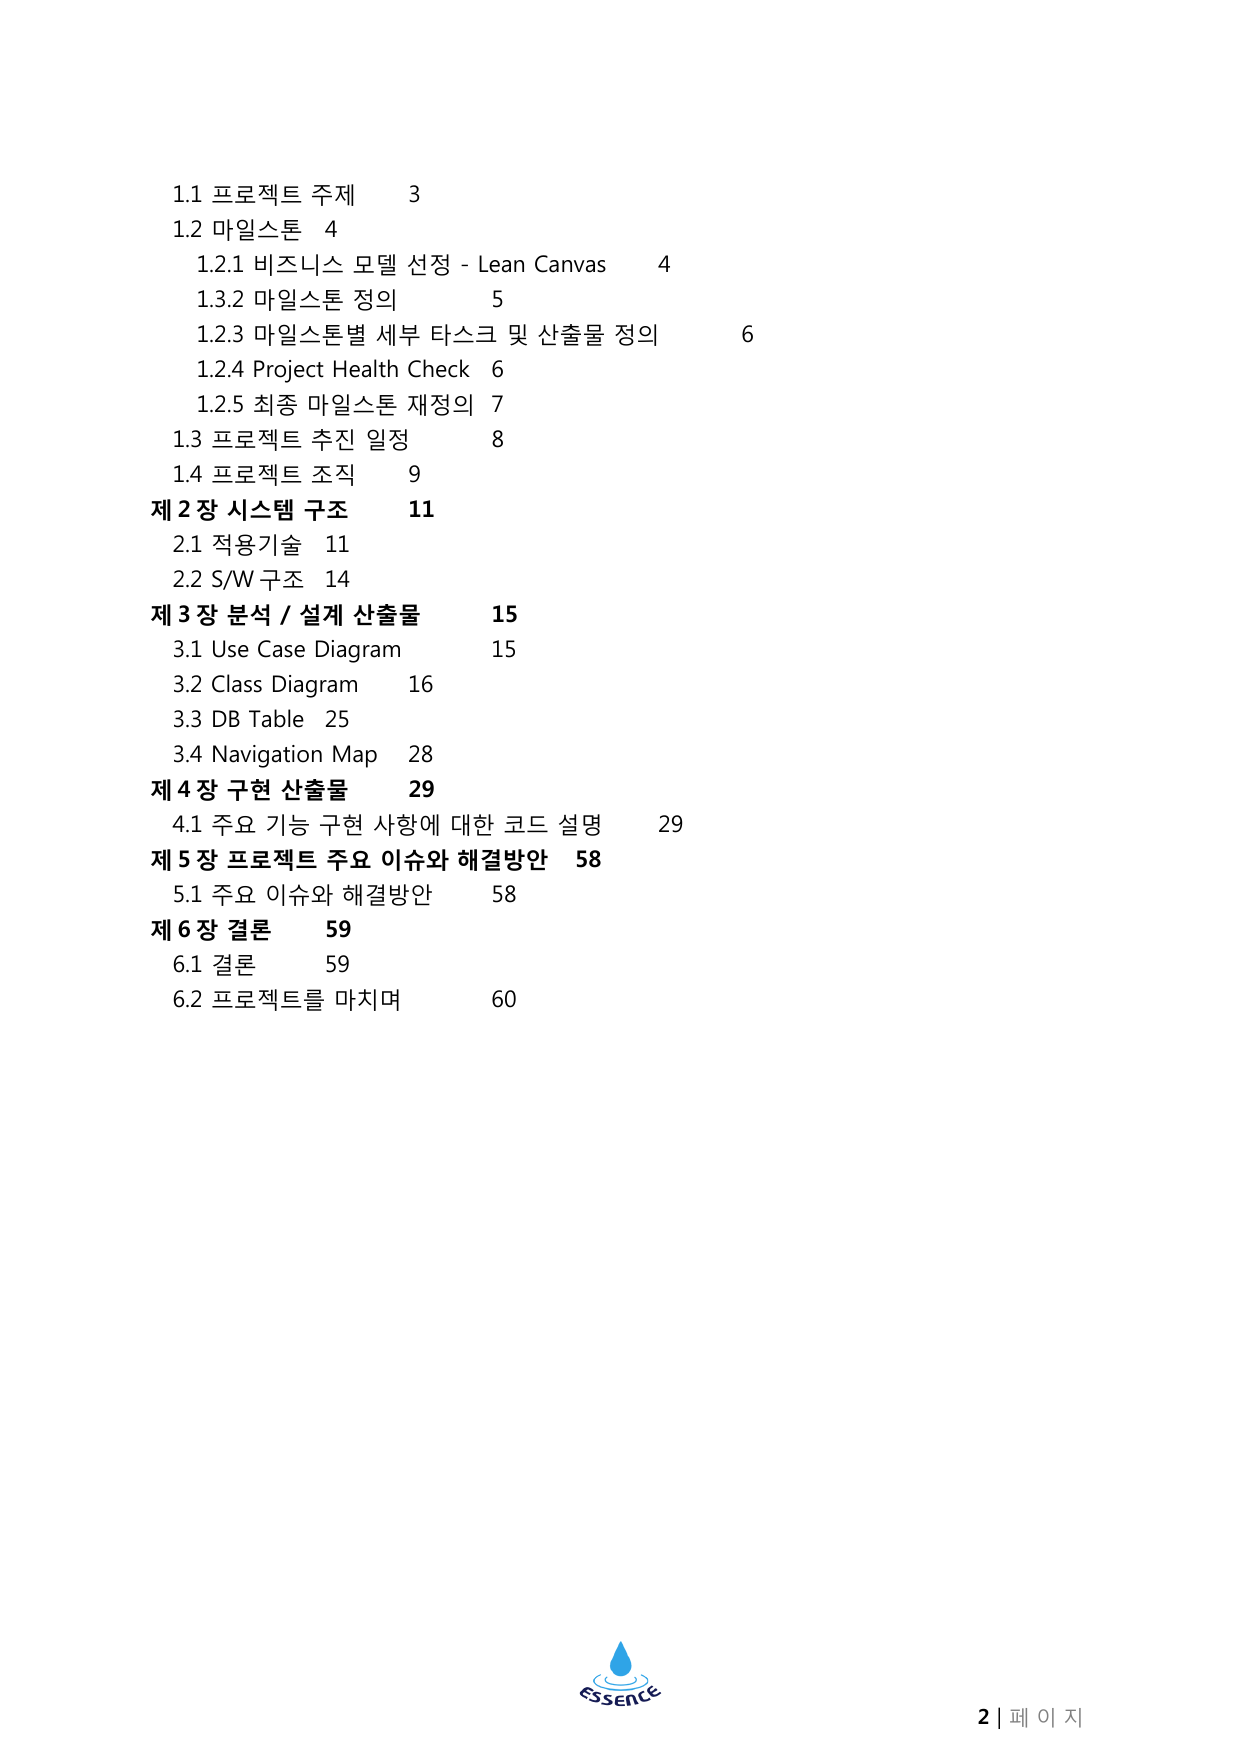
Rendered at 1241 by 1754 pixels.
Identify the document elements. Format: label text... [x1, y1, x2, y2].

text 6.2 프로젝트를 마치며 60 [172, 982, 1090, 1013]
picture [567, 1619, 673, 1725]
